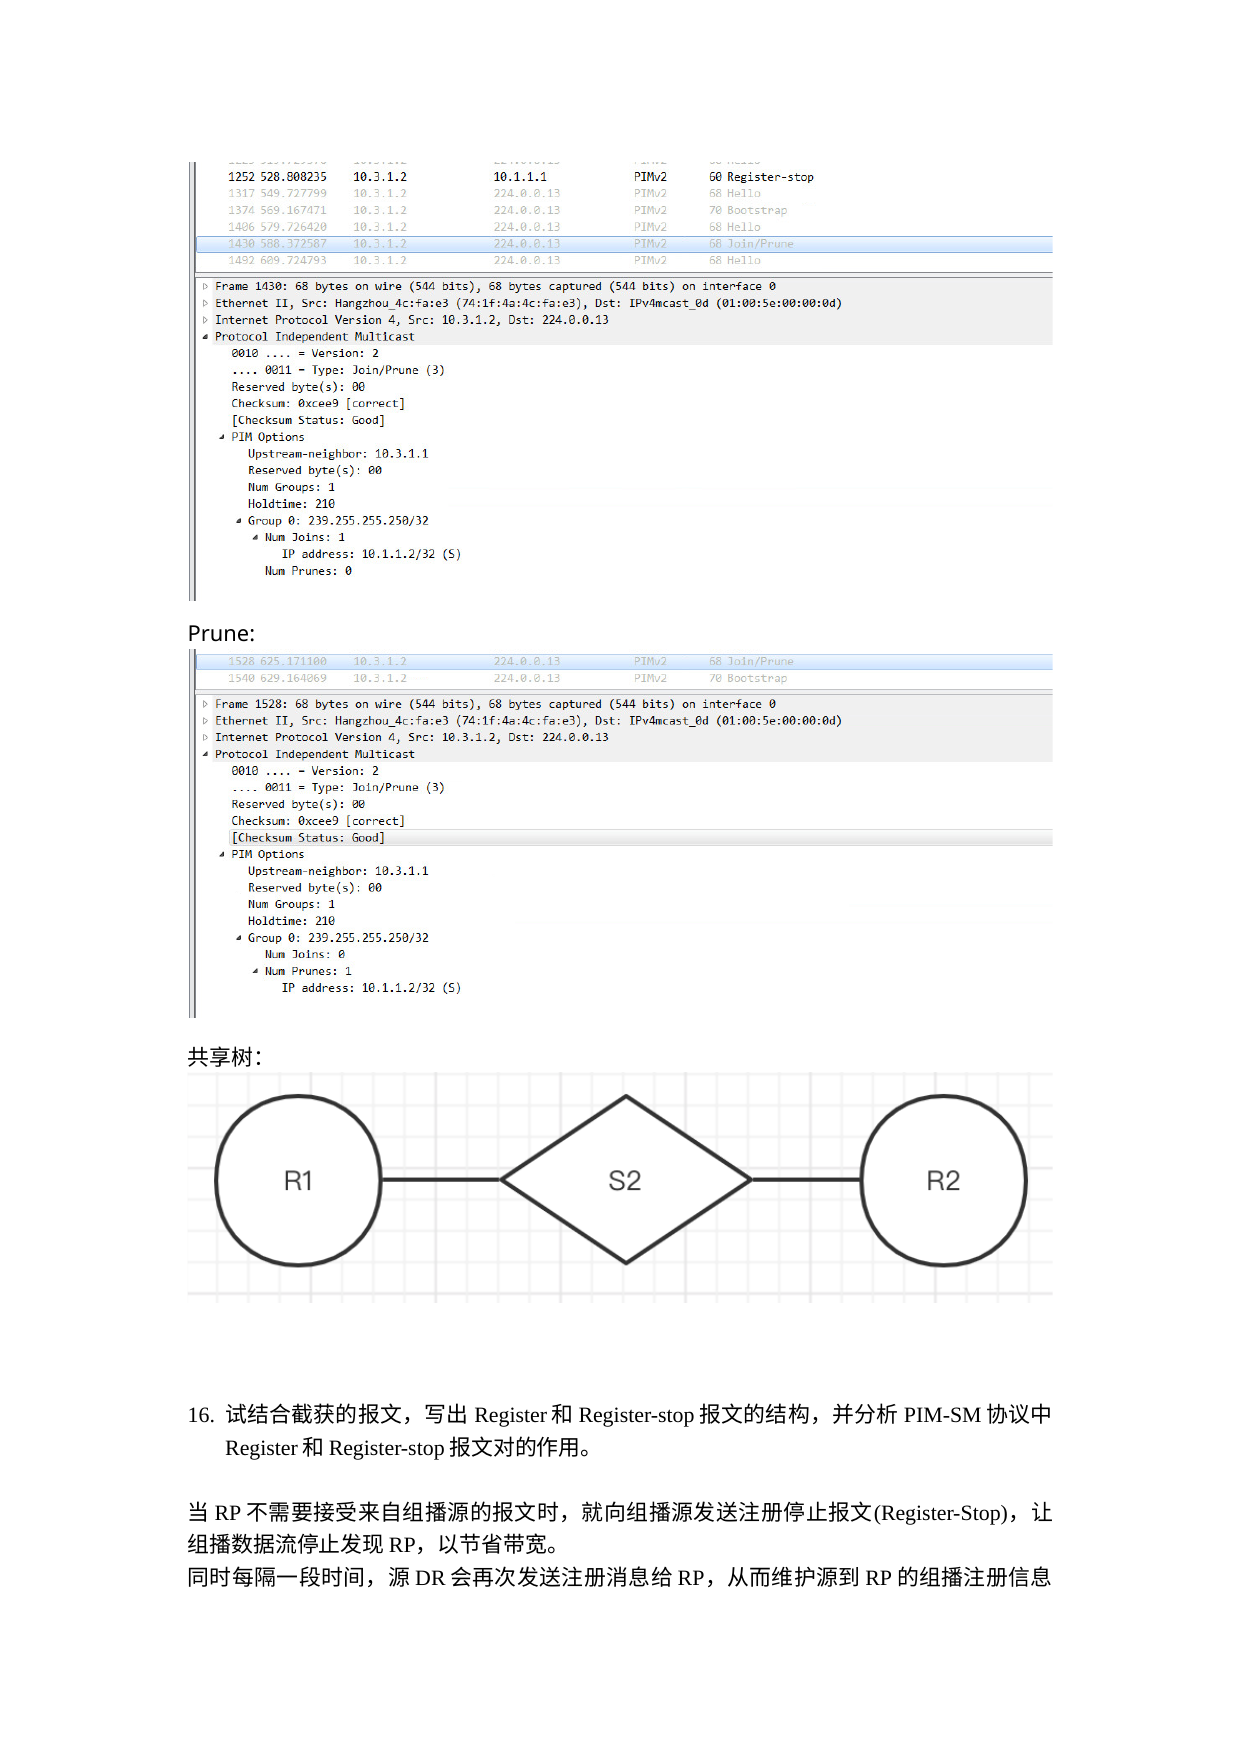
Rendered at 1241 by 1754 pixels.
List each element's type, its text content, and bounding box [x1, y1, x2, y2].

picture [187, 1072, 1053, 1303]
text 共享树： [187, 1039, 1053, 1072]
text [187, 1559, 1053, 1592]
text Prune: [187, 617, 1053, 649]
text 当RP不需要接受来自组播源的报文时，就向组播源发送注册停止报文(Register-Stop)，让组播数据流停止发现RP，以节省带宽。 [187, 1494, 1053, 1559]
picture [187, 162, 1053, 601]
picture [187, 649, 1053, 1018]
list 试结合截获的报文，写出Register和Register-stop报文的结构，并分析PIM-SM协议中Register和Register-stop报文对的作用。 [187, 1397, 1053, 1462]
